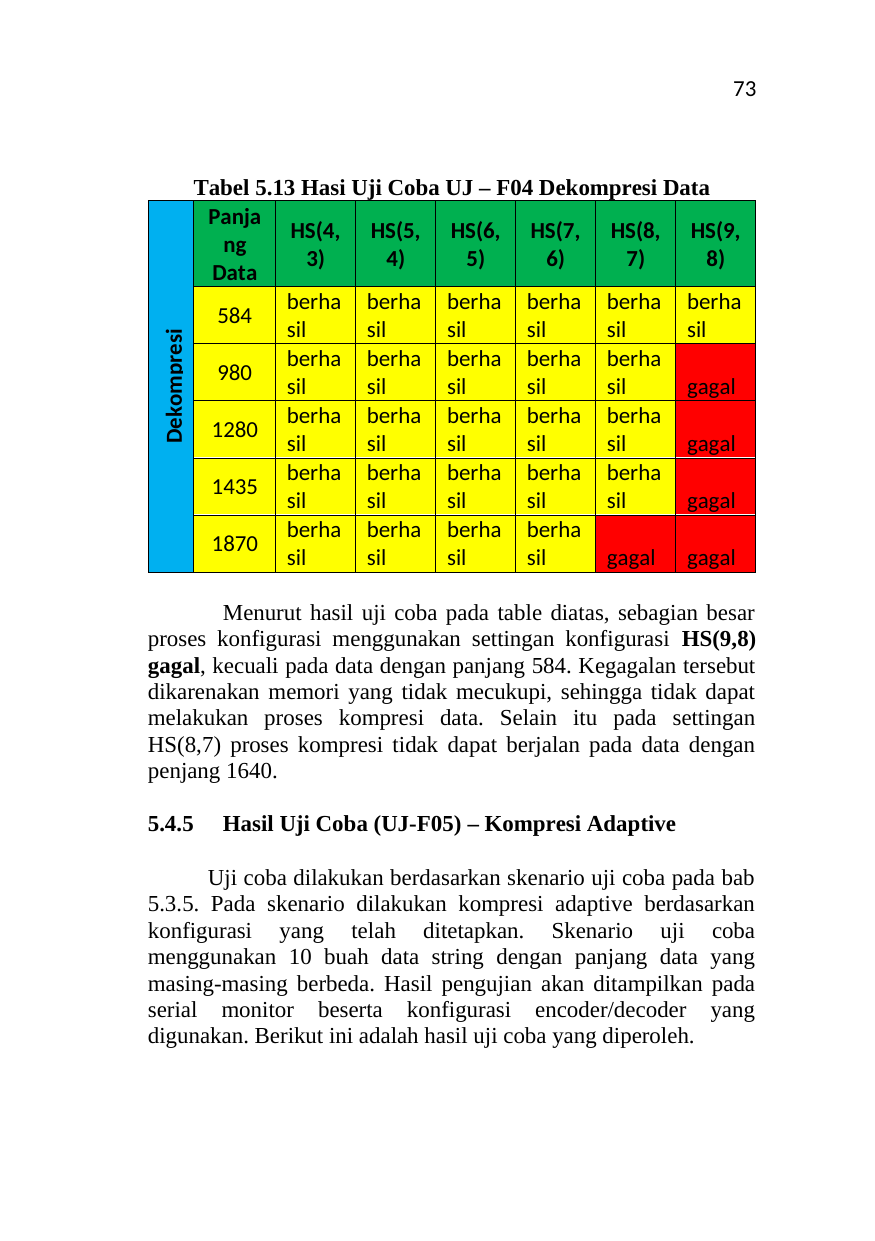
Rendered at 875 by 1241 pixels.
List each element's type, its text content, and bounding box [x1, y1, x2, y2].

table_cell berhasil [436, 344, 515, 400]
table_cell berhasil [276, 401, 355, 457]
table_cell 584 [194, 287, 275, 343]
table_cell gagal [676, 459, 755, 514]
table_cell berhasil [516, 344, 595, 400]
table_cell berhasil [436, 516, 515, 572]
table_cell berhasil [276, 287, 355, 343]
table_cell berhasil [356, 459, 435, 514]
table_cell berhasil [276, 516, 355, 572]
table_cell berhasil [436, 287, 515, 343]
table_cell 1280 [194, 401, 275, 457]
table_header HS(5,4) [356, 201, 435, 286]
table_cell berhasil [276, 344, 355, 400]
table_cell berhasil [436, 459, 515, 514]
table_cell gagal [676, 344, 755, 400]
table_cell berhasil [356, 287, 435, 343]
table_header HS(6,5) [436, 201, 515, 286]
text Tabel 5.9 Hasi Uji Coba UJ – F04 Dekompresi Data [148, 174, 756, 200]
table_cell berhasil [276, 459, 355, 514]
table_cell berhasil [356, 516, 435, 572]
table_cell 1870 [194, 516, 275, 572]
subtitle Hasil Uji Coba (UJ-F05) – Kompresi Adaptive [148, 810, 756, 836]
table_header HS(7,6) [516, 201, 595, 286]
text Menurut hasil uji coba pada table diatas, sebagian besar proses konfigurasi menggunakan settingan konfigurasi HS(9,8) gagal, kecuali pada data dengan panjang 584. Kegagalan tersebut dikarenakan memori yang tidak mecukupi, sehingga tidak dapat melakukan proses kompresi data. Selain itu pada settingan HS(8,7) proses kompresi tidak dapat berjalan pada data dengan penjang 1640. [148, 599, 756, 783]
table_header HS(4,3) [276, 201, 355, 286]
table_cell 980 [194, 344, 275, 400]
table_cell berhasil [516, 459, 595, 514]
table_header Dekompresi [149, 201, 193, 572]
table_cell berhasil [516, 516, 595, 572]
table_cell gagal [676, 516, 755, 572]
table_cell berhasil [436, 401, 515, 457]
table_cell berhasil [596, 287, 675, 343]
table_cell berhasil [676, 287, 755, 343]
table_header Panjang Data [194, 201, 275, 286]
table_header HS(9,8) [676, 201, 755, 286]
table_header HS(8,7) [596, 201, 675, 286]
text Uji coba dilakukan berdasarkan skenario uji coba pada bab 5.3.5. Pada skenario dilakukan kompresi adaptive berdasarkan konfigurasi yang telah ditetapkan. Skenario uji coba menggunakan 10 buah data string dengan panjang data yang masing-masing berbeda. Hasil pengujian akan ditampilkan pada serial monitor beserta konfigurasi encoder/decoder yang digunakan. Berikut ini adalah hasil uji coba yang diperoleh. [148, 864, 756, 1049]
table_cell berhasil [516, 401, 595, 457]
table_cell berhasil [516, 287, 595, 343]
table_cell 1435 [194, 459, 275, 514]
table_cell berhasil [356, 401, 435, 457]
table_cell berhasil [596, 344, 675, 400]
table_cell berhasil [596, 459, 675, 514]
table_cell berhasil [596, 401, 675, 457]
table_cell gagal [596, 516, 675, 572]
table_cell gagal [676, 401, 755, 457]
table_cell berhasil [356, 344, 435, 400]
